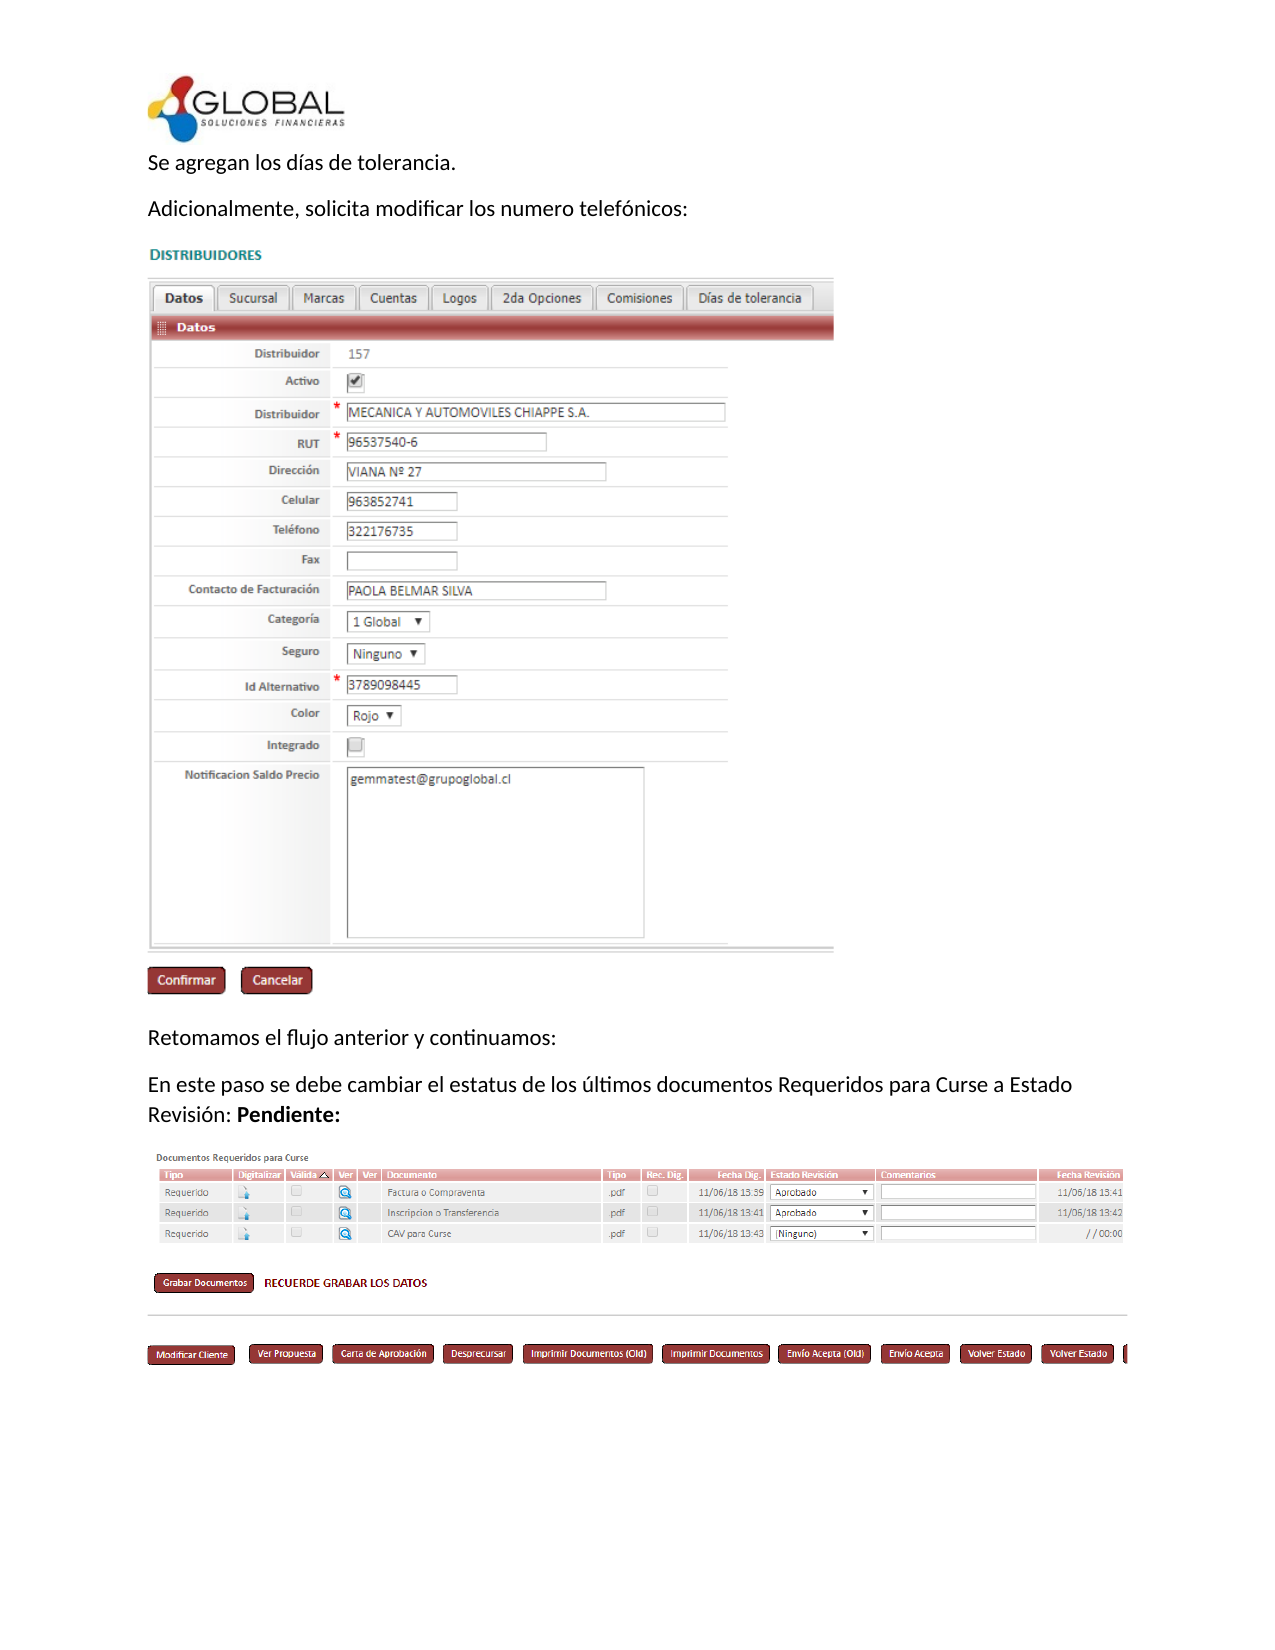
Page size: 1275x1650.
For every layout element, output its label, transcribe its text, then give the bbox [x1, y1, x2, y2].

picture [147, 241, 834, 1005]
text Se agregan los días de tolerancia. [148, 148, 1127, 176]
picture [147, 73, 1065, 145]
text Retomamos el flujo anterior y continuamos: [148, 1023, 1127, 1051]
picture [147, 1147, 1128, 1370]
text Adicionalmente, solicita modificar los numero telefónicos: [148, 194, 1127, 223]
text En este paso se debe cambiar el estatus de los últimos documentos Requeridos para Curse a Estado Revisión: Pendiente: [148, 1070, 1127, 1128]
